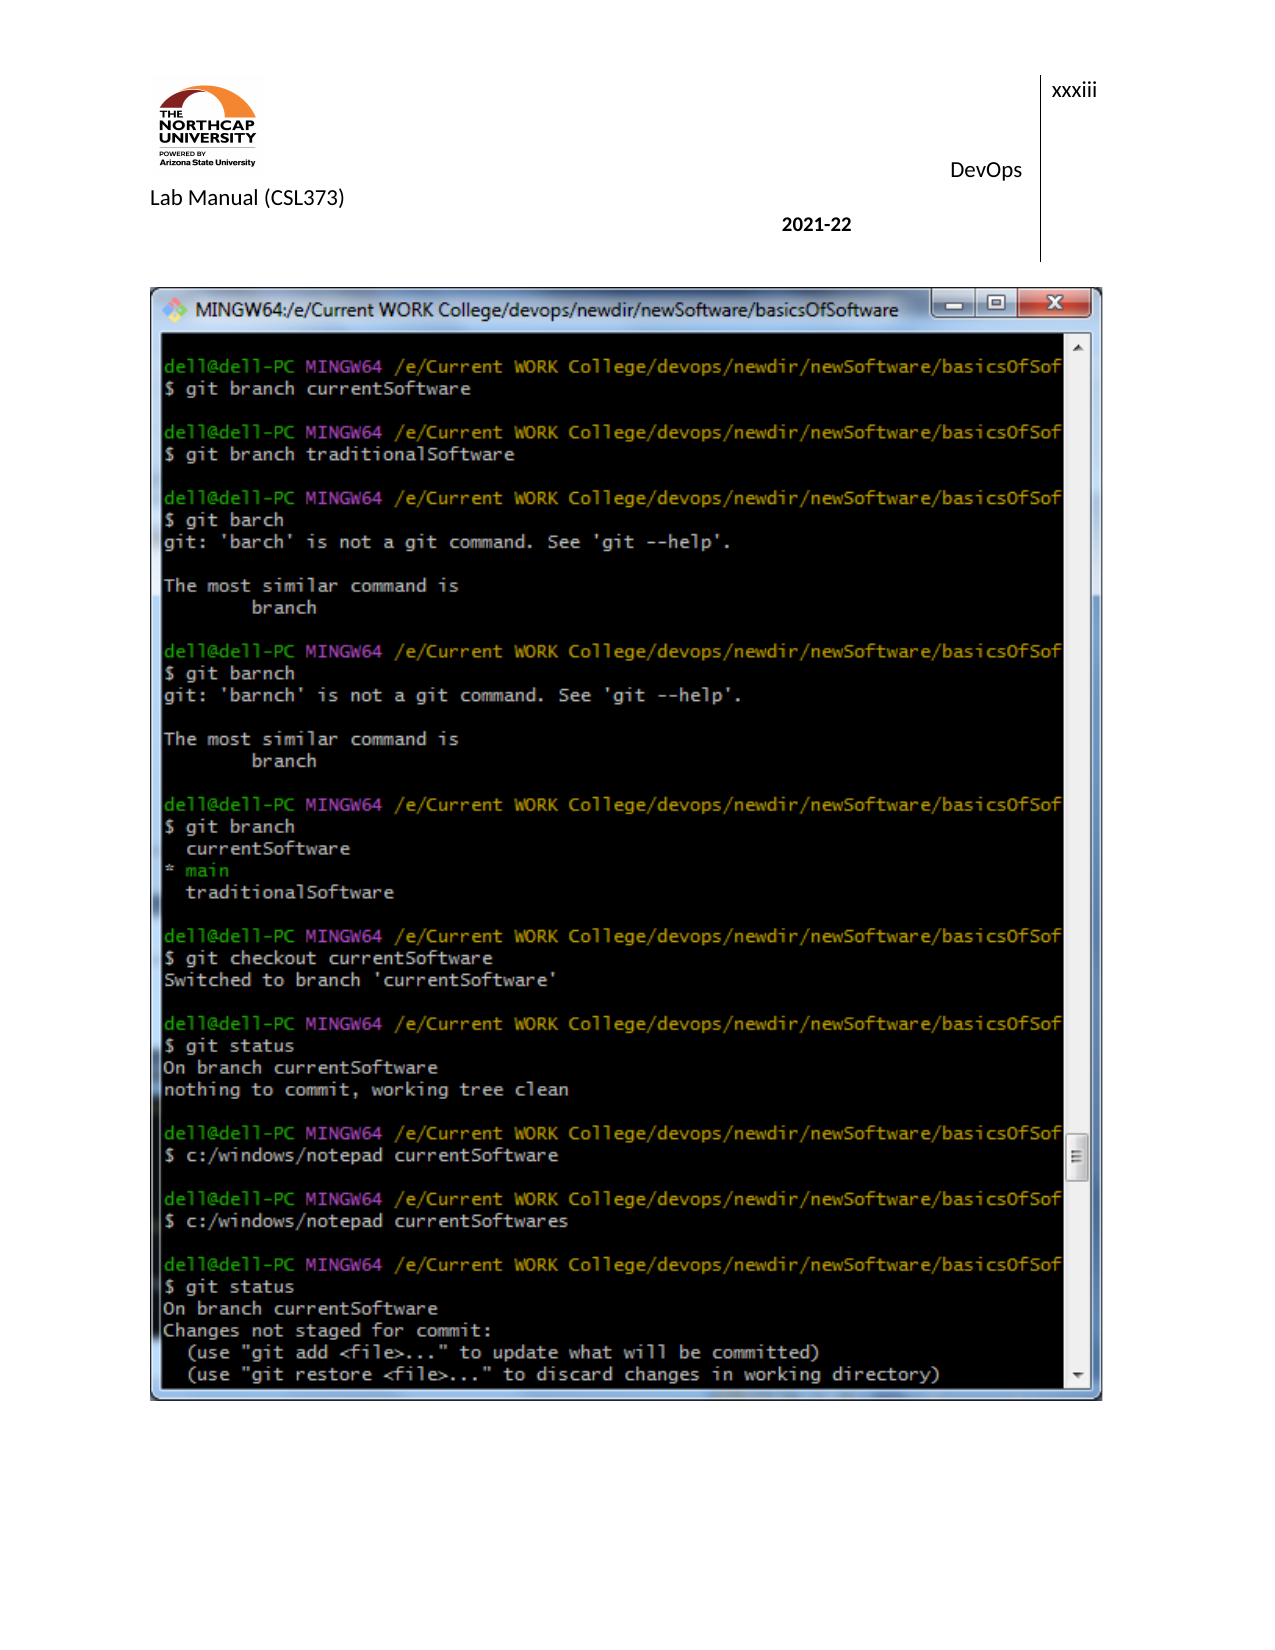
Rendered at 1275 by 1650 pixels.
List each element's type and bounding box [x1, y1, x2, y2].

picture [150, 287, 1103, 1401]
picture [150, 75, 266, 178]
